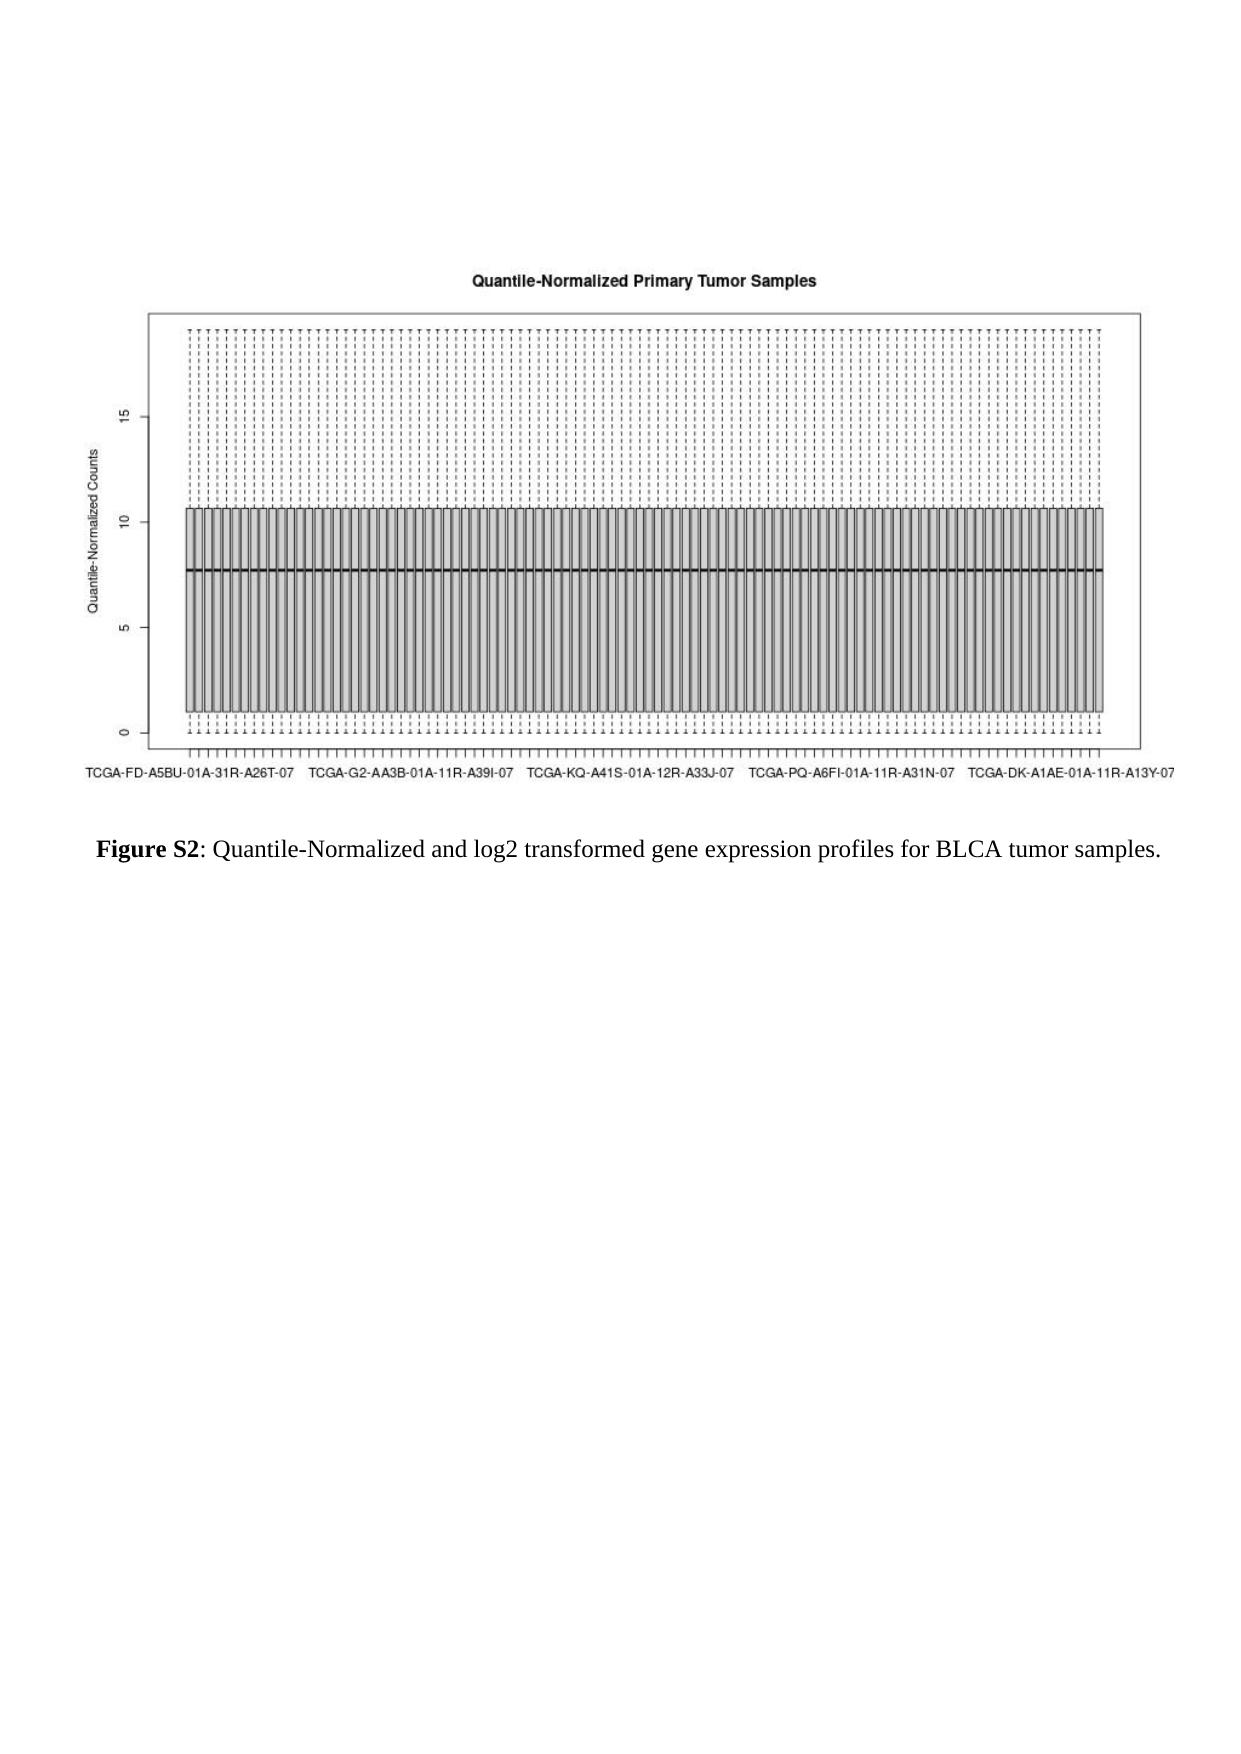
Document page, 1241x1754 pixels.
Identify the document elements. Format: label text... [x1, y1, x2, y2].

picture [83, 249, 1174, 831]
text Figure S2: Quantile-Normalized and log2 transformed gene expression profiles for BLCA tumor samples. [17, 834, 1240, 863]
